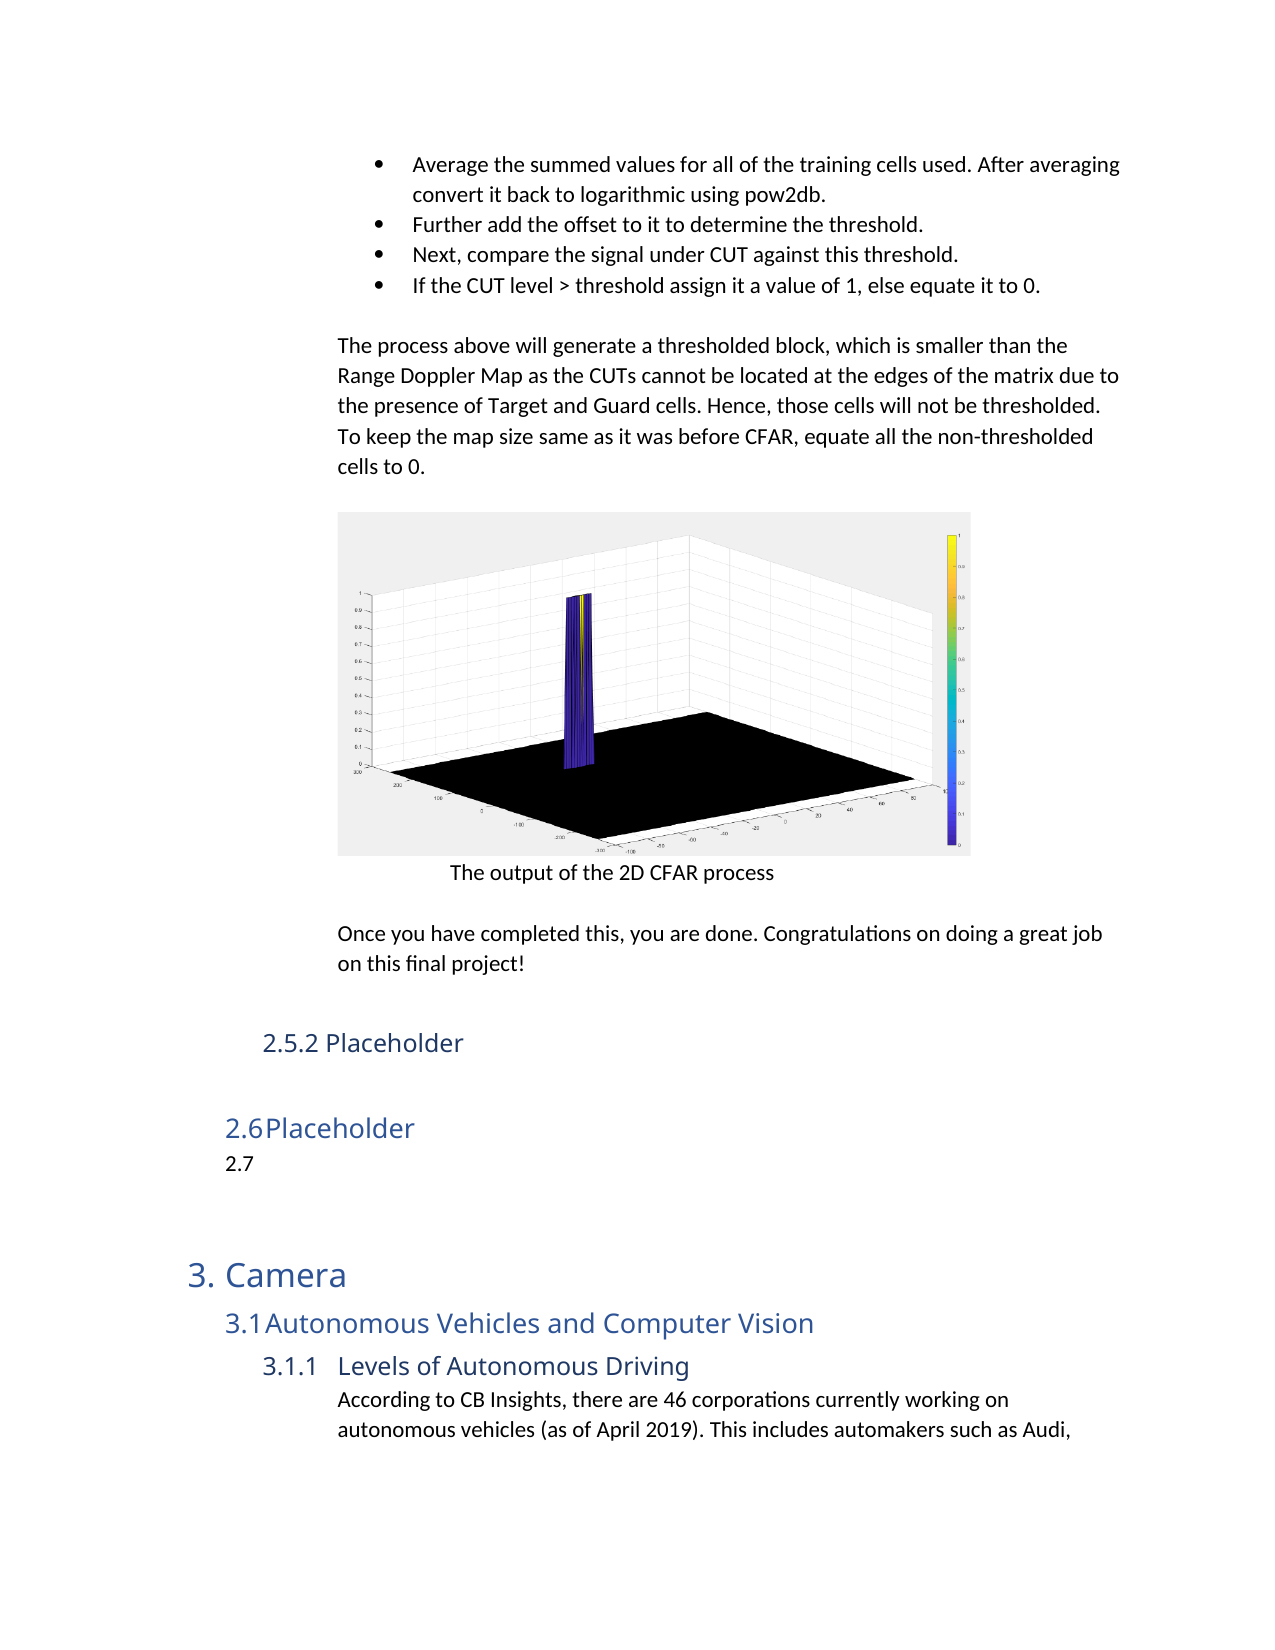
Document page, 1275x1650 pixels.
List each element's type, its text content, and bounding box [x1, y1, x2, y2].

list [337, 1385, 1125, 1443]
subtitle Placeholder [225, 1109, 1125, 1146]
list If the CUT level > threshold assign it a value of 1, else equate it to 0. [375, 271, 1125, 299]
list The process above will generate a thresholded block, which is smaller than the Range Doppler Map as the CUTs cannot be located at the edges of the matrix due to the presence of Target and Guard cells. Hence, those cells will not be thresholded. To keep the map size same as it was before CFAR, equate all the non-thresholded cells to 0. [337, 331, 1125, 480]
list The output of the 2D CFAR process [412, 858, 1125, 886]
subtitle Levels of Autonomous Driving [262, 1348, 1125, 1383]
subtitle Camera [187, 1251, 1125, 1297]
subtitle 2.5.2 Placeholder [187, 1026, 1125, 1060]
list Once you have completed this, you are done. Congratulations on doing a great job on this final project! [337, 919, 1125, 977]
list Average the summed values for all of the training cells used. After averaging convert it back to logarithmic using pow2db. [375, 150, 1125, 208]
subtitle Autonomous Vehicles and Computer Vision [225, 1304, 1125, 1341]
list Next, compare the signal under CUT against this threshold. [375, 241, 1125, 269]
list Further add the offset to it to determine the threshold. [375, 210, 1125, 238]
picture [337, 512, 971, 856]
